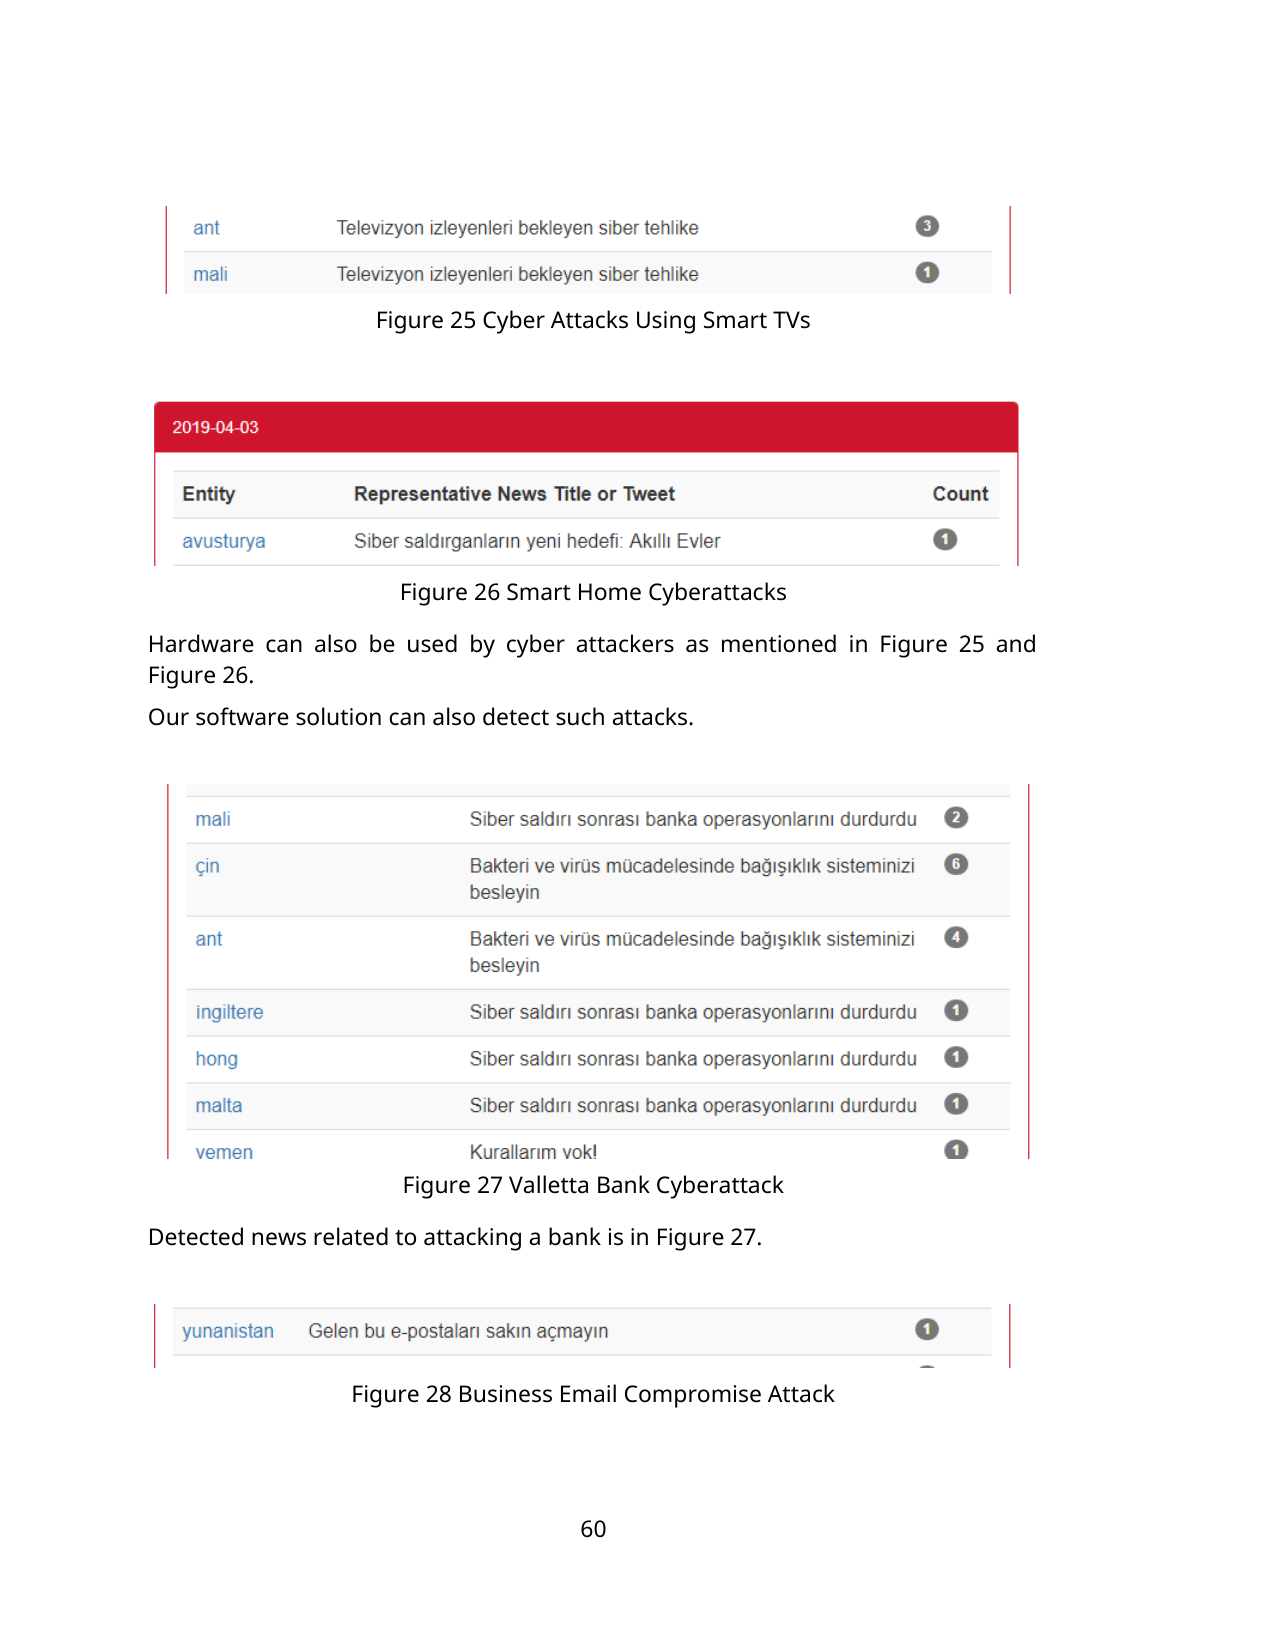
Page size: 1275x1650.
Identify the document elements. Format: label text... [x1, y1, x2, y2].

picture [147, 784, 1039, 1159]
picture [147, 1304, 1039, 1368]
text Detected news related to attacking a bank is in Figure 27. [148, 1221, 1039, 1252]
picture [147, 397, 1039, 566]
picture [147, 206, 1039, 294]
text Our software solution can also detect such attacks. [148, 701, 1039, 732]
text Hardware can also be used by cyber attackers as mentioned in Figure 25 and Figure 26. [148, 628, 1039, 691]
